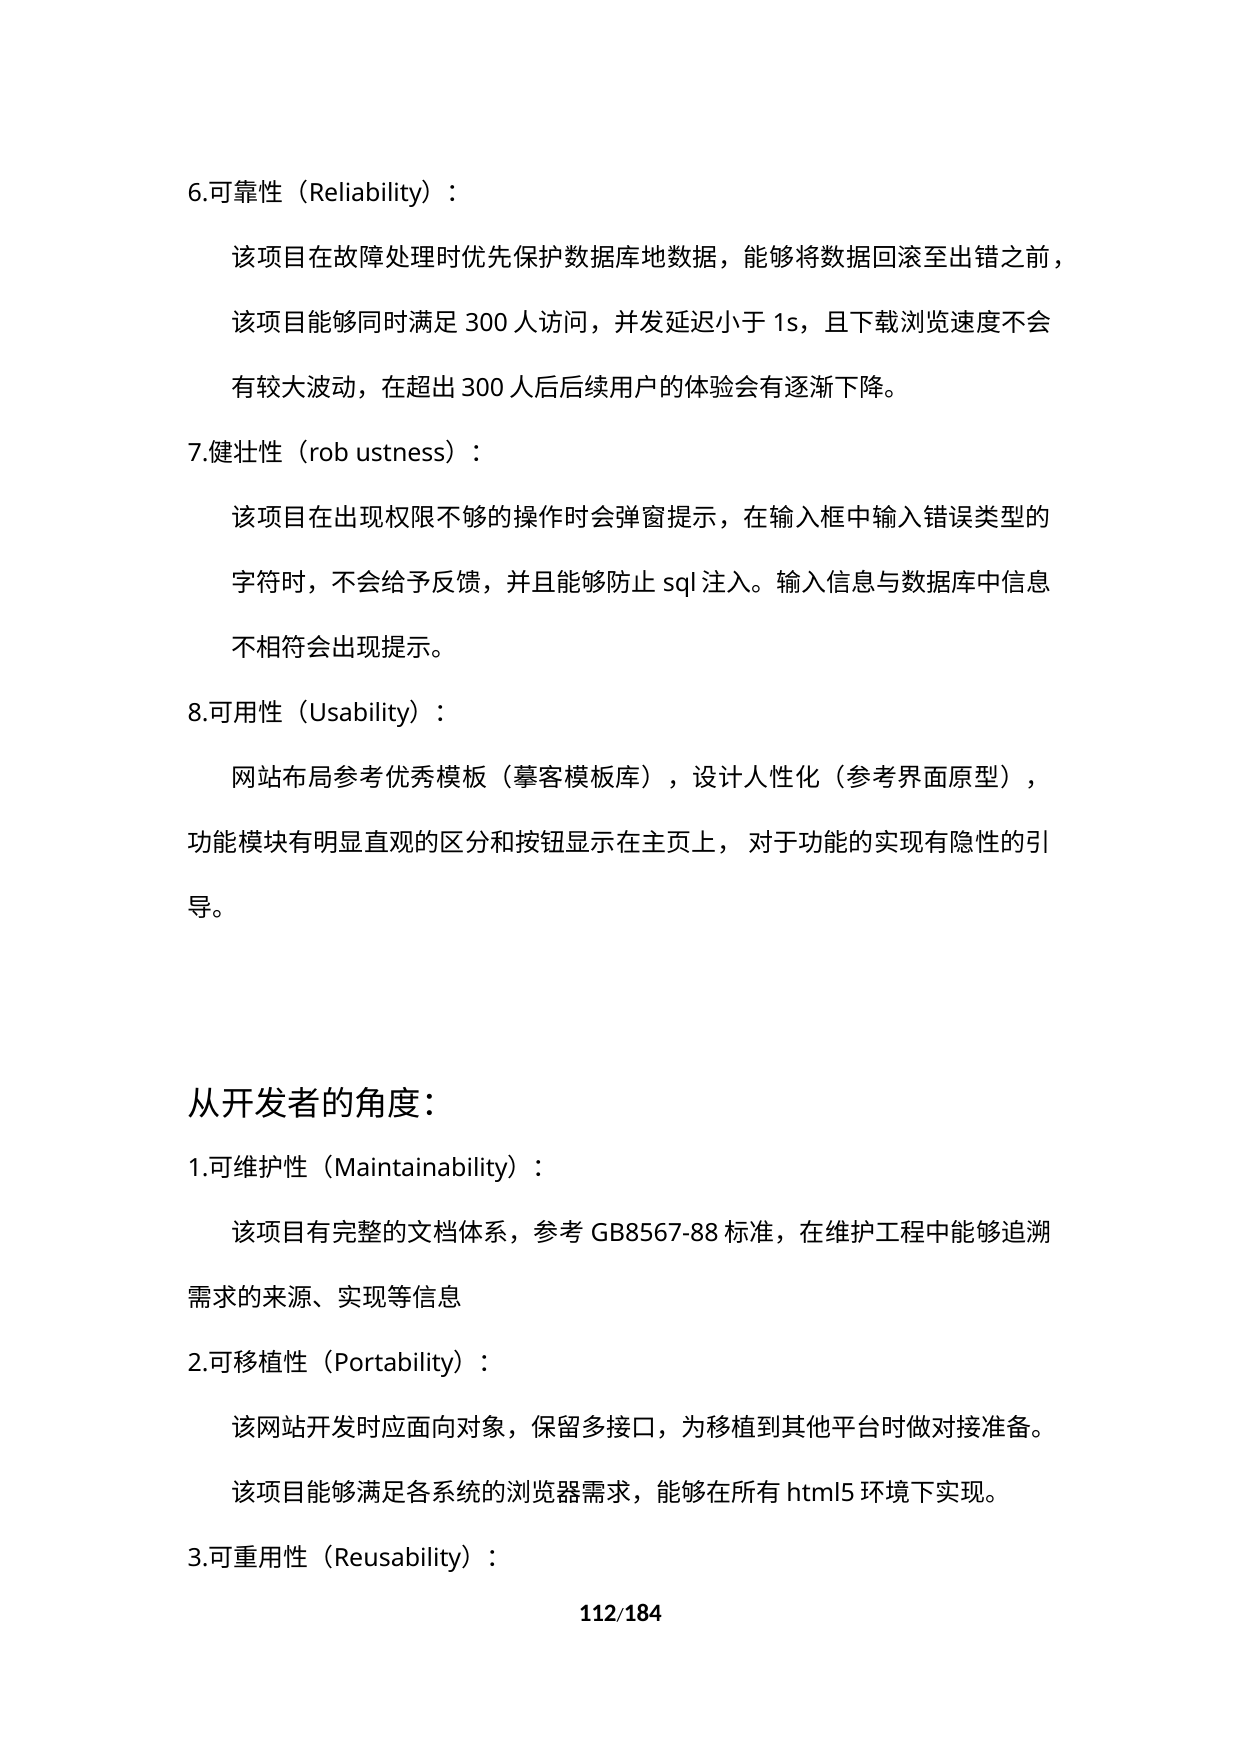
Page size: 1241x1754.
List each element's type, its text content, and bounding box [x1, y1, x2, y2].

text 该项目能够满足各系统的浏览器需求，能够在所有html5环境下实现。 [187, 1458, 1053, 1523]
text 8.可用性（Usability）： [187, 678, 1053, 743]
text 7.健壮性（rob ustness）： [187, 418, 1053, 483]
text 6.可靠性（Reliability）： [187, 158, 1053, 223]
text 网站布局参考优秀模板（摹客模板库），设计人性化（参考界面原型），功能模块有明显直观的区分和按钮显示在主页上， 对于功能的实现有隐性的引导。 [187, 743, 1053, 938]
text 2.可移植性（Portability）： [187, 1328, 1053, 1393]
text 从开发者的角度： [187, 1068, 1053, 1133]
text 3.可重用性（Reusability）： [187, 1523, 1053, 1588]
text 该网站开发时应面向对象，保留多接口，为移植到其他平台时做对接准备。 [187, 1393, 1053, 1458]
text 该项目在故障处理时优先保护数据库地数据，能够将数据回滚至出错之前，该项目能够同时满足300人访问，并发延迟小于1s，且下载浏览速度不会有较大波动，在超出300人后后续用户的体验会有逐渐下降。 [231, 223, 1053, 418]
text 1.可维护性（Maintainability）： [187, 1133, 1053, 1198]
text 该项目在出现权限不够的操作时会弹窗提示，在输入框中输入错误类型的字符时，不会给予反馈，并且能够防止sql注入。输入信息与数据库中信息不相符会出现提示。 [231, 483, 1053, 678]
text 该项目有完整的文档体系，参考GB8567-88标准，在维护工程中能够追溯需求的来源、实现等信息 [187, 1198, 1053, 1328]
